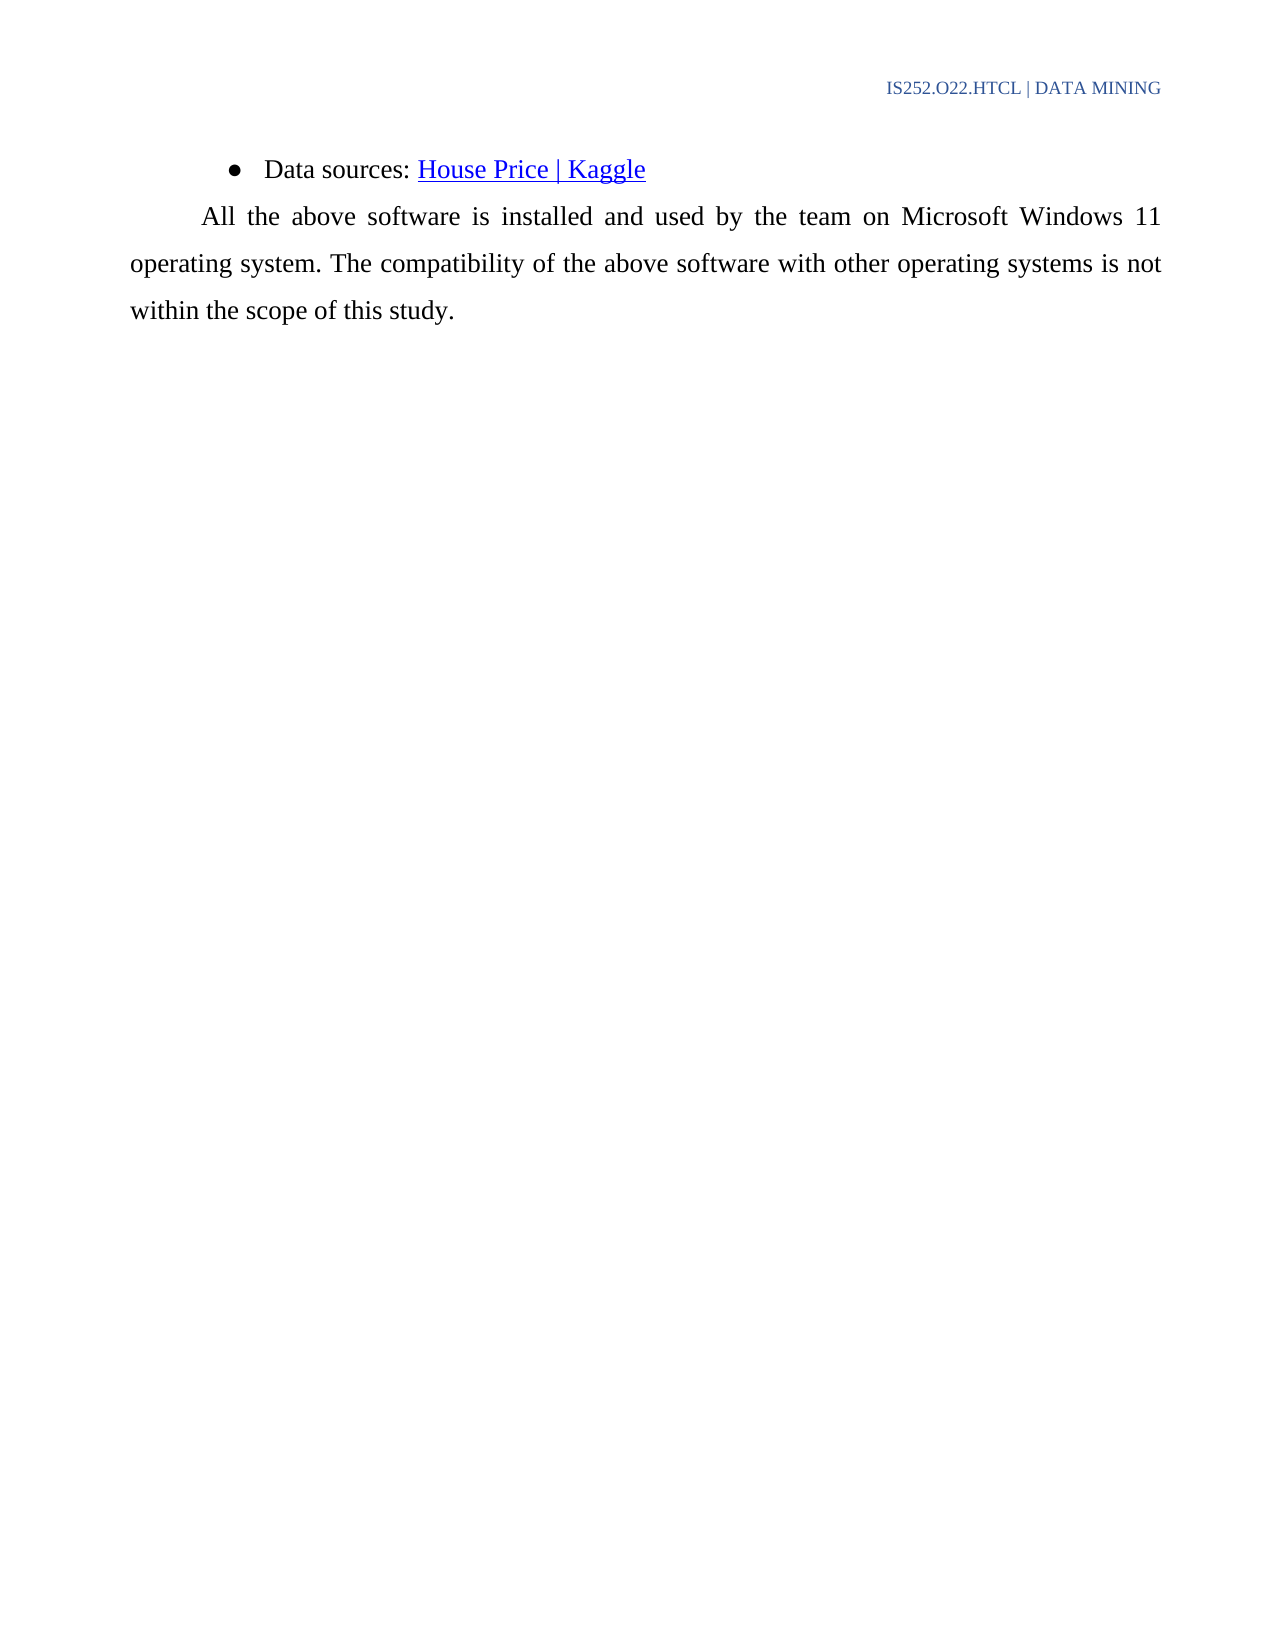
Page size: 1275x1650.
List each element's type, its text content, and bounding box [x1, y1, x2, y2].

text All the above software is installed and used by the team on Microsoft Windows 11 operating system. The compatibility of the above software with other operating systems is not within the scope of this study. [130, 200, 1163, 325]
list Data sources: House Price | Kaggle [226, 154, 1183, 185]
